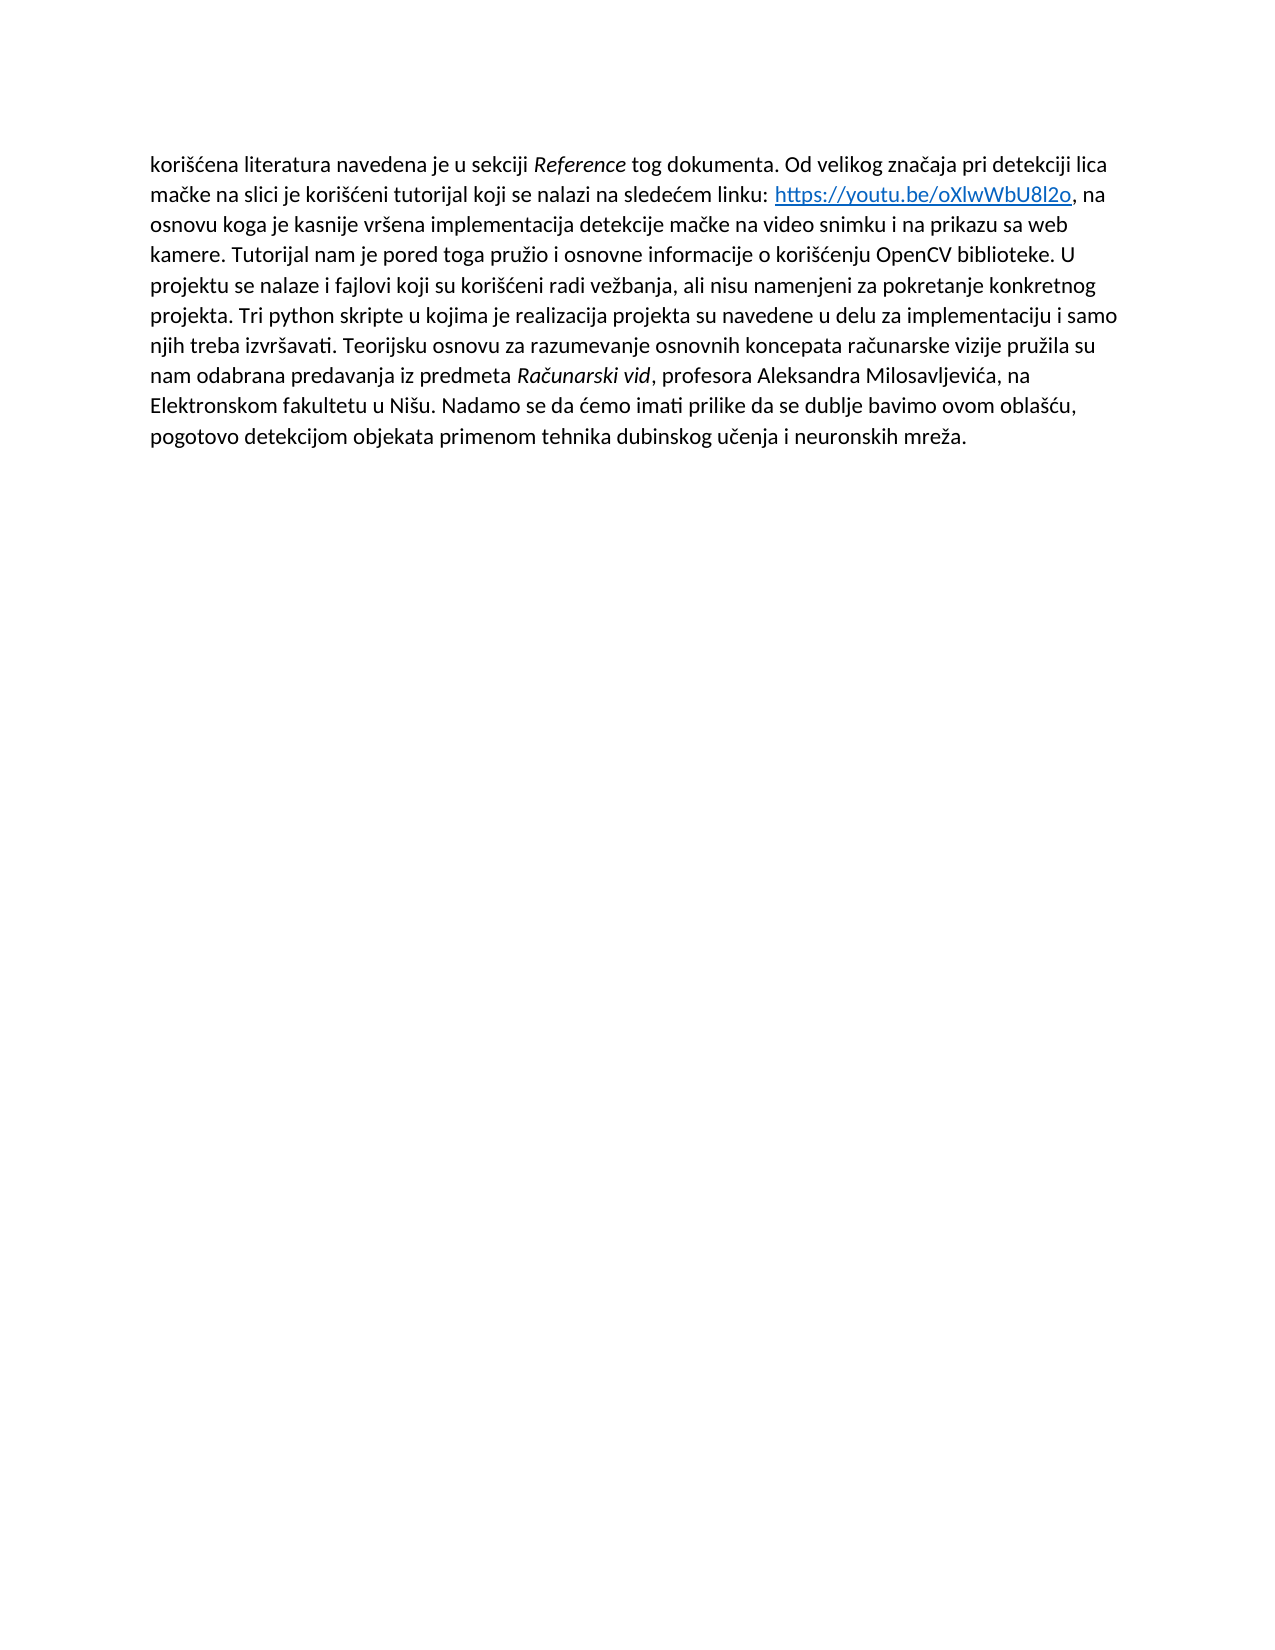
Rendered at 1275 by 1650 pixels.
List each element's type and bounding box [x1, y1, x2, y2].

text [150, 150, 1125, 450]
